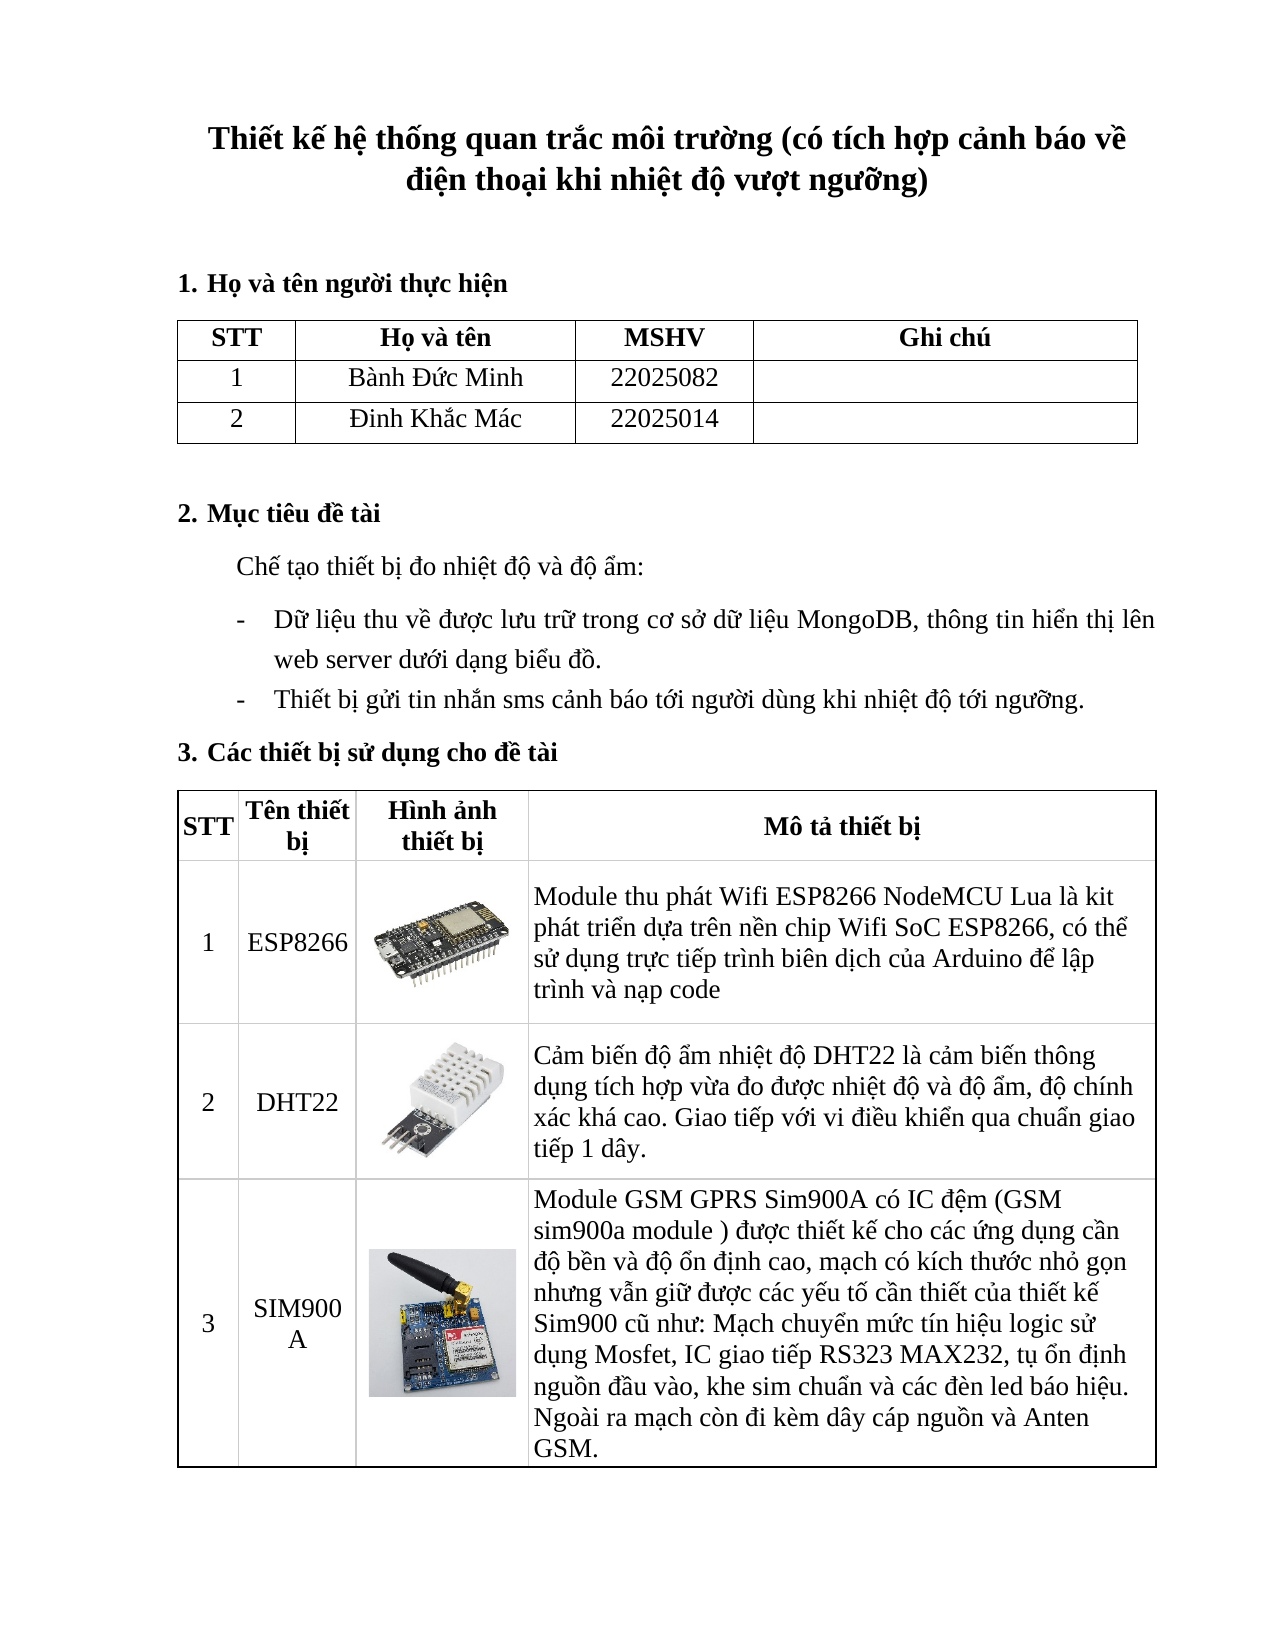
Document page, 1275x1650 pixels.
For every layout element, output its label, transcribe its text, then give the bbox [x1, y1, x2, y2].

text Chế tạo thiết bị đo nhiệt độ và độ ẩm: [177, 550, 1157, 581]
table_cell 3 [179, 1180, 238, 1466]
table_cell [754, 403, 1137, 443]
table_cell Module GSM GPRS Sim900A có IC đệm (GSM sim900a module ) được thiết kế cho các ứng dụng cần độ bền và độ ổn định cao, mạch có kích thước nhỏ gọn nhưng vẫn giữ được các yếu tố cần thiết của thiết kế Sim900 cũ như: Mạch chuyển mức tín hiệu logic sử dụng Mosfet, IC giao tiếp RS323 MAX232, tụ ổn định nguồn đầu vào, khe sim chuẩn và các đèn led báo hiệu. Ngoài ra mạch còn đi kèm dây cáp nguồn và Anten GSM. [529, 1180, 1155, 1466]
table_cell 22025082 [576, 361, 753, 402]
picture [368, 1027, 517, 1175]
table_cell [754, 361, 1137, 402]
picture [368, 868, 517, 1016]
table_cell Cảm biến độ ẩm nhiệt độ DHT22 là cảm biến thông dụng tích hợp vừa đo được nhiệt độ và độ ẩm, độ chính xác khá cao. Giao tiếp với vi điều khiển qua chuẩn giao tiếp 1 dây. [529, 1024, 1155, 1178]
table_header Mô tả thiết bị [529, 791, 1155, 859]
table_cell Module thu phát Wifi ESP8266 NodeMCU Lua là kit phát triển dựa trên nền chip Wifi SoC ESP8266, có thể sử dụng trực tiếp trình biên dịch của Arduino để lập trình và nạp code [529, 861, 1155, 1023]
table_cell 22025014 [576, 403, 753, 443]
table_header MSHV [576, 321, 753, 360]
table_header STT [178, 321, 295, 360]
table_cell 2 [178, 403, 295, 443]
table_cell Bành Đức Minh [296, 361, 575, 402]
table_cell DHT22 [239, 1024, 355, 1178]
table_cell 1 [179, 861, 238, 1023]
table_header Hình ảnh thiết bị [357, 791, 528, 859]
table_cell [357, 861, 528, 1023]
list Thiết bị gửi tin nhắn sms cảnh báo tới người dùng khi nhiệt độ tới ngưỡng. [236, 684, 1157, 715]
table_header STT [179, 791, 238, 859]
table_header Họ và tên [296, 321, 575, 360]
list Dữ liệu thu về được lưu trữ trong cơ sở dữ liệu MongoDB, thông tin hiển thị lên web server dưới dạng biểu đồ. [236, 603, 1157, 674]
table_header Tên thiết bị [239, 791, 355, 859]
table_cell 2 [179, 1024, 238, 1178]
text Thiết kế hệ thống quan trắc môi trường (có tích hợp cảnh báo về điện thoại khi nhiệt độ vượt ngưỡng) [177, 118, 1157, 198]
table_cell SIM900A [239, 1180, 355, 1466]
subtitle Mục tiêu đề tài [177, 497, 1157, 528]
table_cell Đinh Khắc Mác [296, 403, 575, 443]
table_cell [357, 1180, 528, 1466]
table_header Ghi chú [754, 321, 1137, 360]
picture [368, 1249, 517, 1397]
table_cell 1 [178, 361, 295, 402]
table_cell [357, 1024, 528, 1178]
subtitle Các thiết bị sử dụng cho đề tài [177, 737, 1157, 768]
subtitle Họ và tên người thực hiện [177, 267, 1157, 298]
table_cell ESP8266 [239, 861, 355, 1023]
